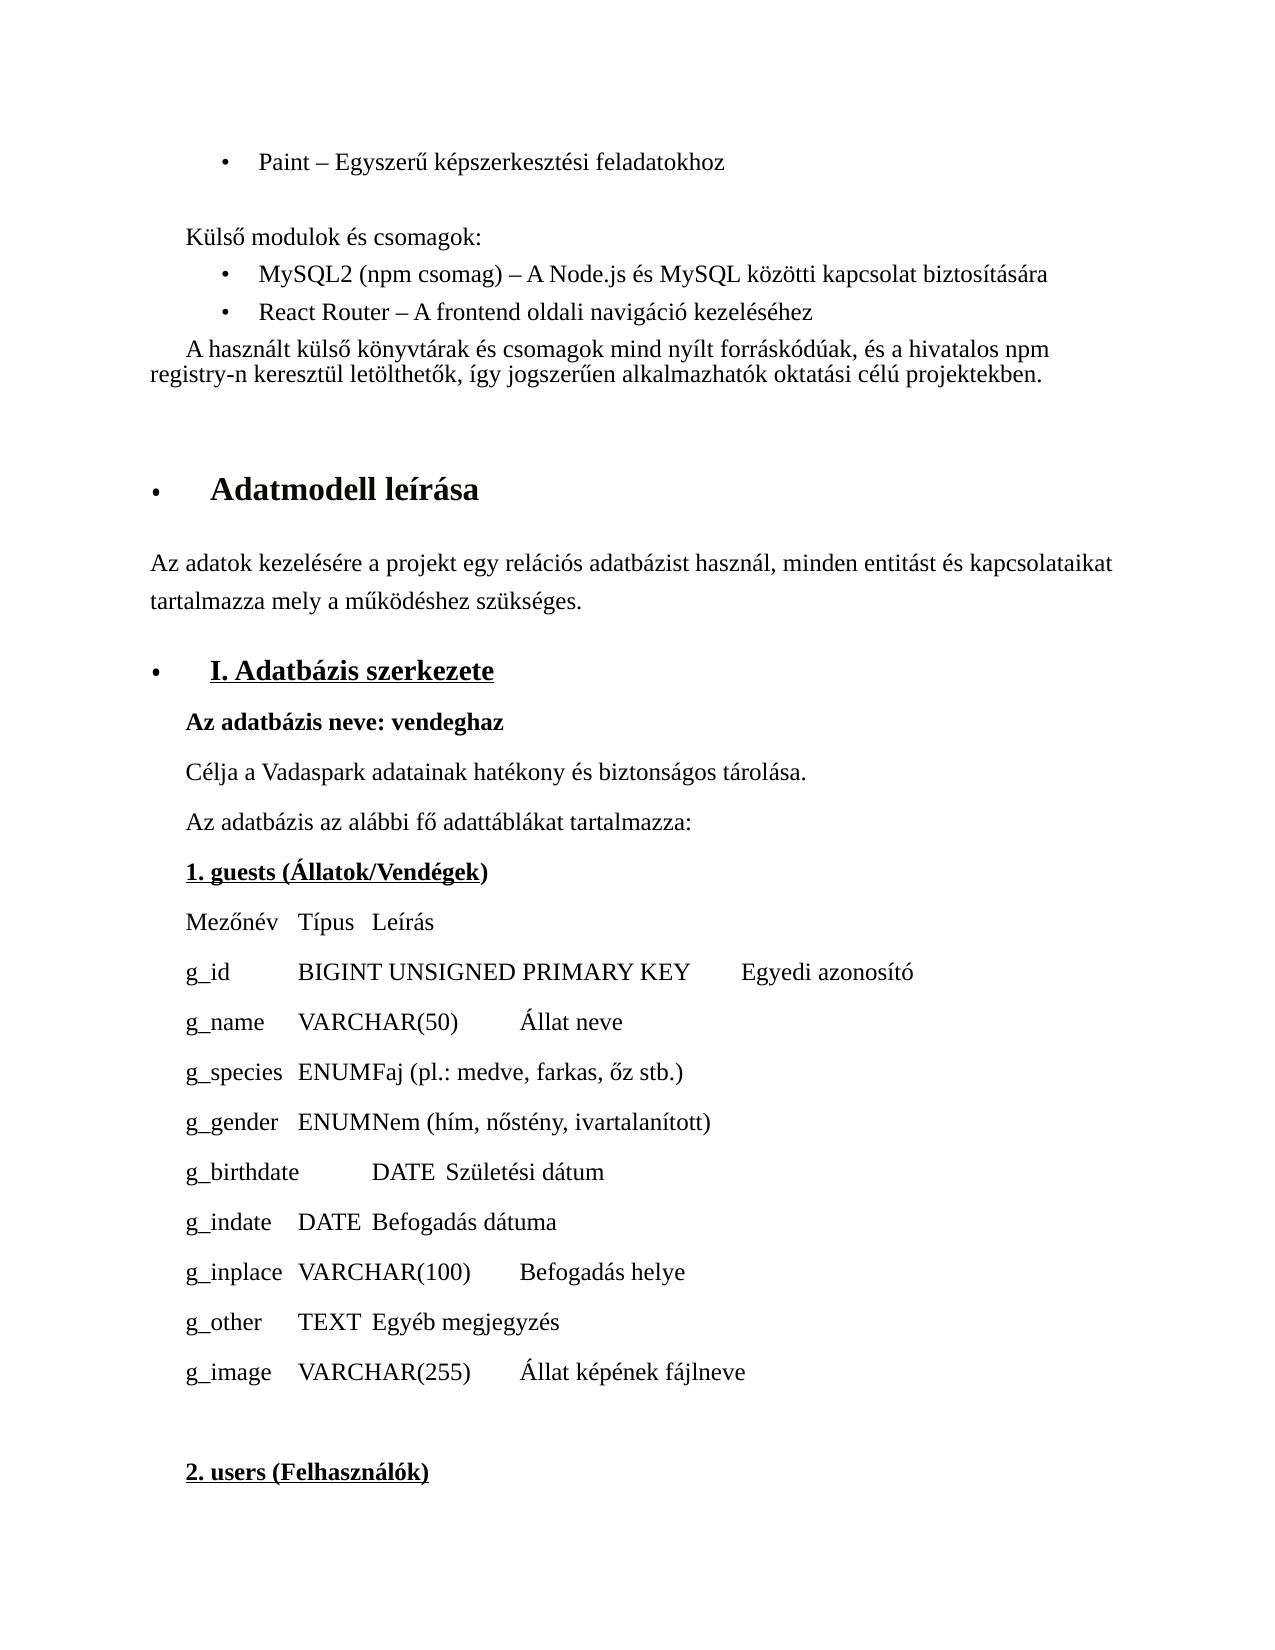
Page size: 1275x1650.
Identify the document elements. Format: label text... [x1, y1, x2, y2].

text g_image VARCHAR(255) Állat képének fájlneve [150, 1350, 1125, 1387]
text g_inplace VARCHAR(100) Befogadás helye [150, 1250, 1125, 1287]
text 1. guests (Állatok/Vendégek) [150, 850, 1125, 887]
text g_species ENUM Faj (pl.: medve, farkas, őz stb.) [150, 1050, 1125, 1087]
list I. Adatbázis szerkezete [150, 650, 1125, 687]
list Adatmodell leírása [150, 471, 1125, 508]
text g_birthdate DATE Születési dátum [150, 1150, 1125, 1187]
text A használt külső könyvtárak és csomagok mind nyílt forráskódúak, és a hivatalos npm registry-n keresztül letölthetők, így jogszerűen alkalmazhatók oktatási célú projektekben. [150, 337, 1125, 387]
text g_name VARCHAR(50) Állat neve [150, 1000, 1125, 1037]
text Az adatok kezelésére a projekt egy relációs adatbázist használ, minden entitást és kapcsolataikat tartalmazza mely a működéshez szükséges. [150, 542, 1125, 617]
text Az adatbázis neve: vendeghaz [150, 700, 1125, 737]
text Külső modulok és csomagok: [150, 225, 1125, 250]
list Paint – Egyszerű képszerkesztési feladatokhoz [221, 150, 1125, 175]
text 2. users (Felhasználók) [150, 1450, 1125, 1487]
text g_id BIGINT UNSIGNED PRIMARY KEY Egyedi azonosító [150, 950, 1125, 987]
list MySQL2 (npm csomag) – A Node.js és MySQL közötti kapcsolat biztosítására [221, 262, 1125, 287]
text g_gender ENUM Nem (hím, nőstény, ivartalanított) [150, 1100, 1125, 1137]
text Az adatbázis az alábbi fő adattáblákat tartalmazza: [150, 800, 1125, 837]
text Mezőnév Típus Leírás [150, 900, 1125, 937]
text Célja a Vadaspark adatainak hatékony és biztonságos tárolása. [150, 750, 1125, 787]
text g_other TEXT Egyéb megjegyzés [150, 1300, 1125, 1337]
text g_indate DATE Befogadás dátuma [150, 1200, 1125, 1237]
list React Router – A frontend oldali navigáció kezeléséhez [221, 300, 1125, 325]
